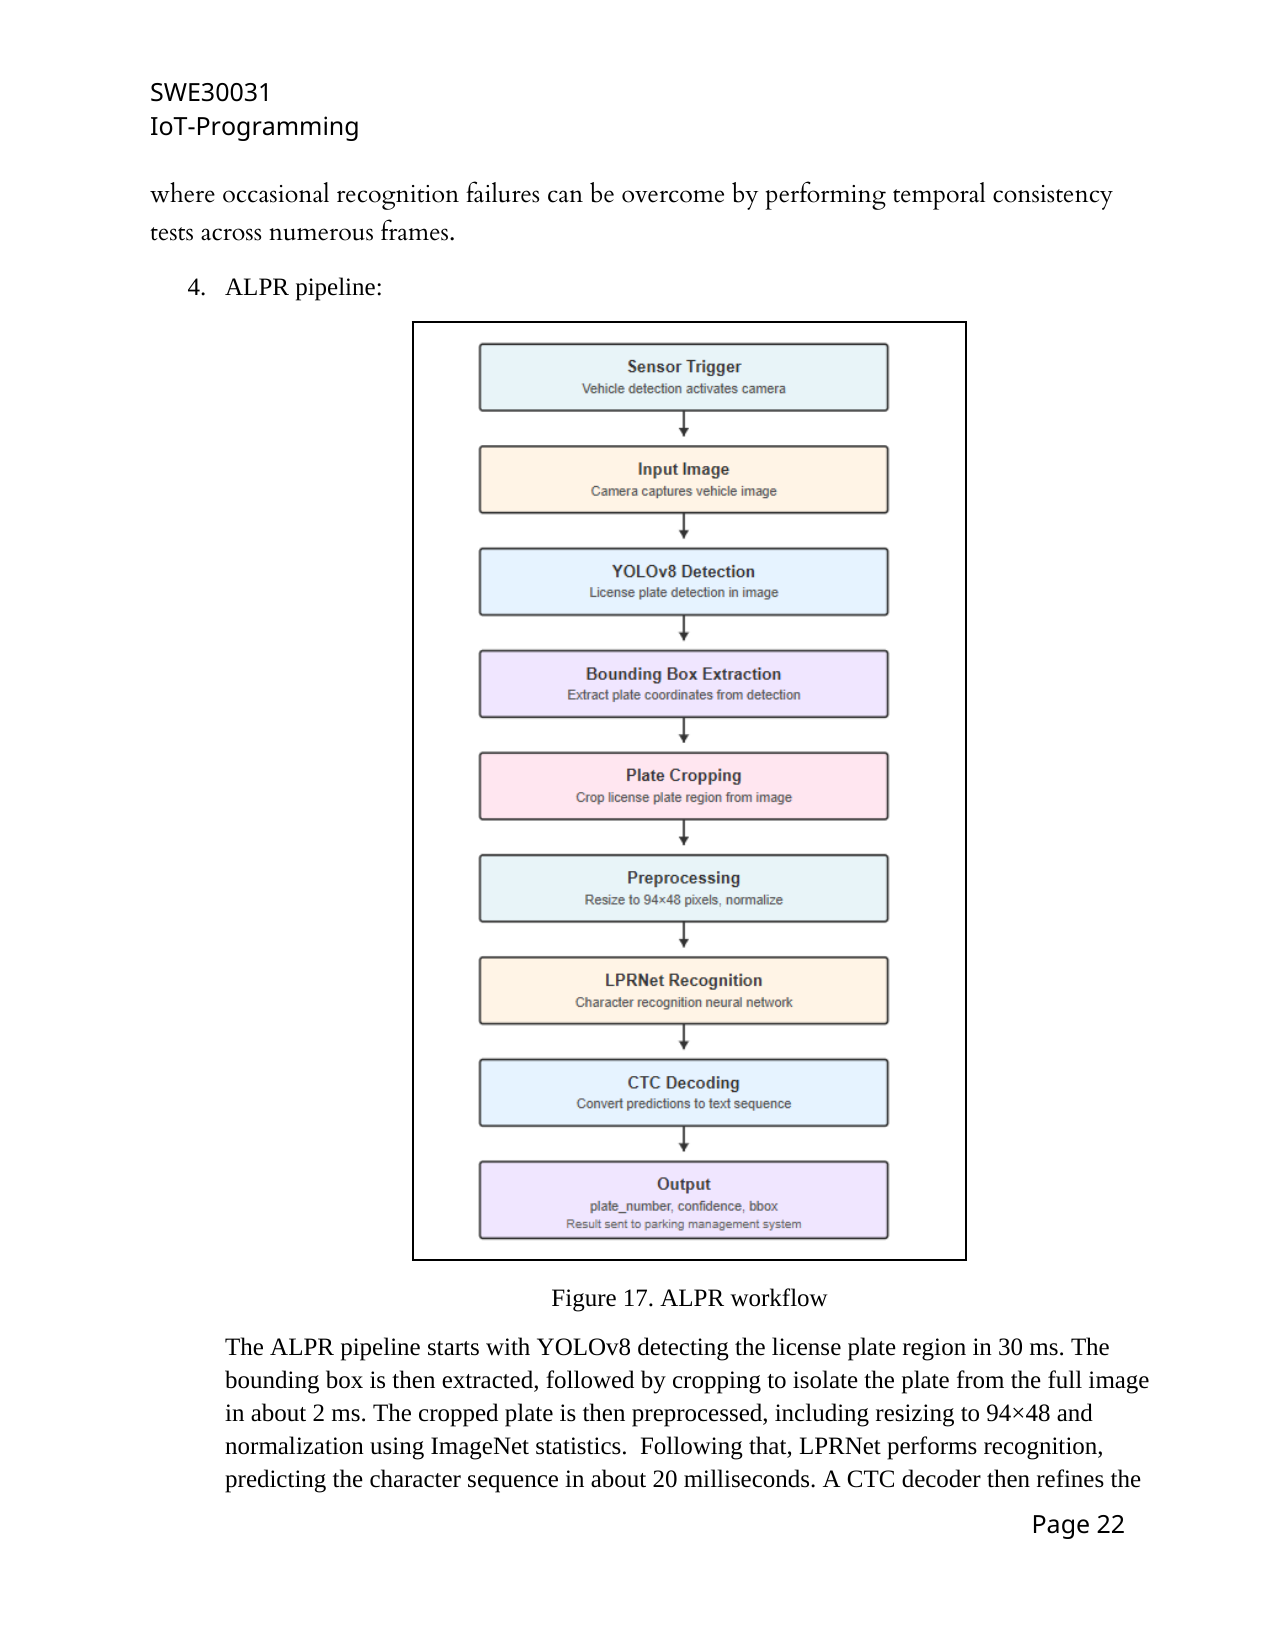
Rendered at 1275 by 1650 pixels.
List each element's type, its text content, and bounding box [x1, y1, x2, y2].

list ALPR pipeline: [187, 272, 1154, 300]
picture [414, 323, 965, 1259]
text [150, 177, 1154, 250]
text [225, 1332, 1154, 1493]
text Figure 17. ALPR workflow [225, 1283, 1154, 1311]
